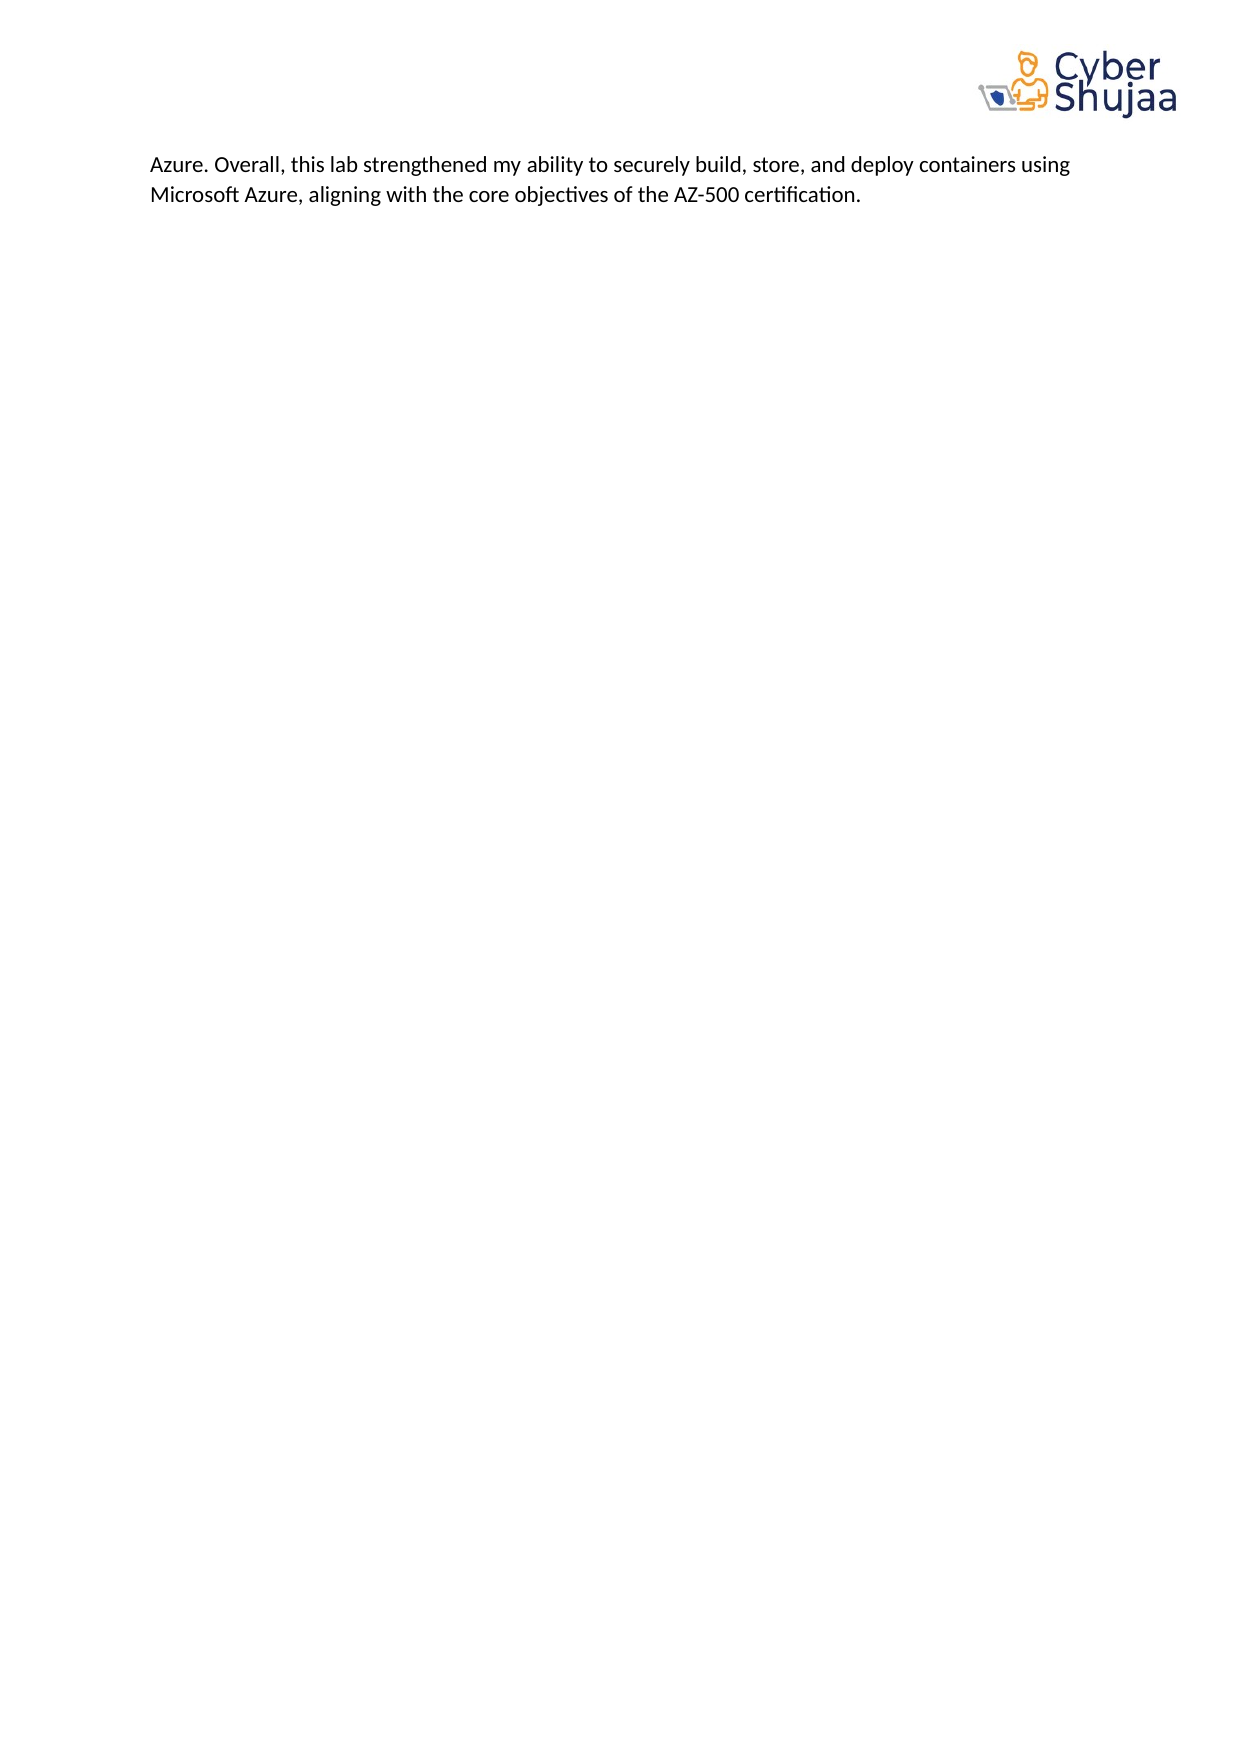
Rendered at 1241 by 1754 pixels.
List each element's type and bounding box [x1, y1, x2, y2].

picture [972, 44, 1180, 124]
text [150, 150, 1089, 208]
